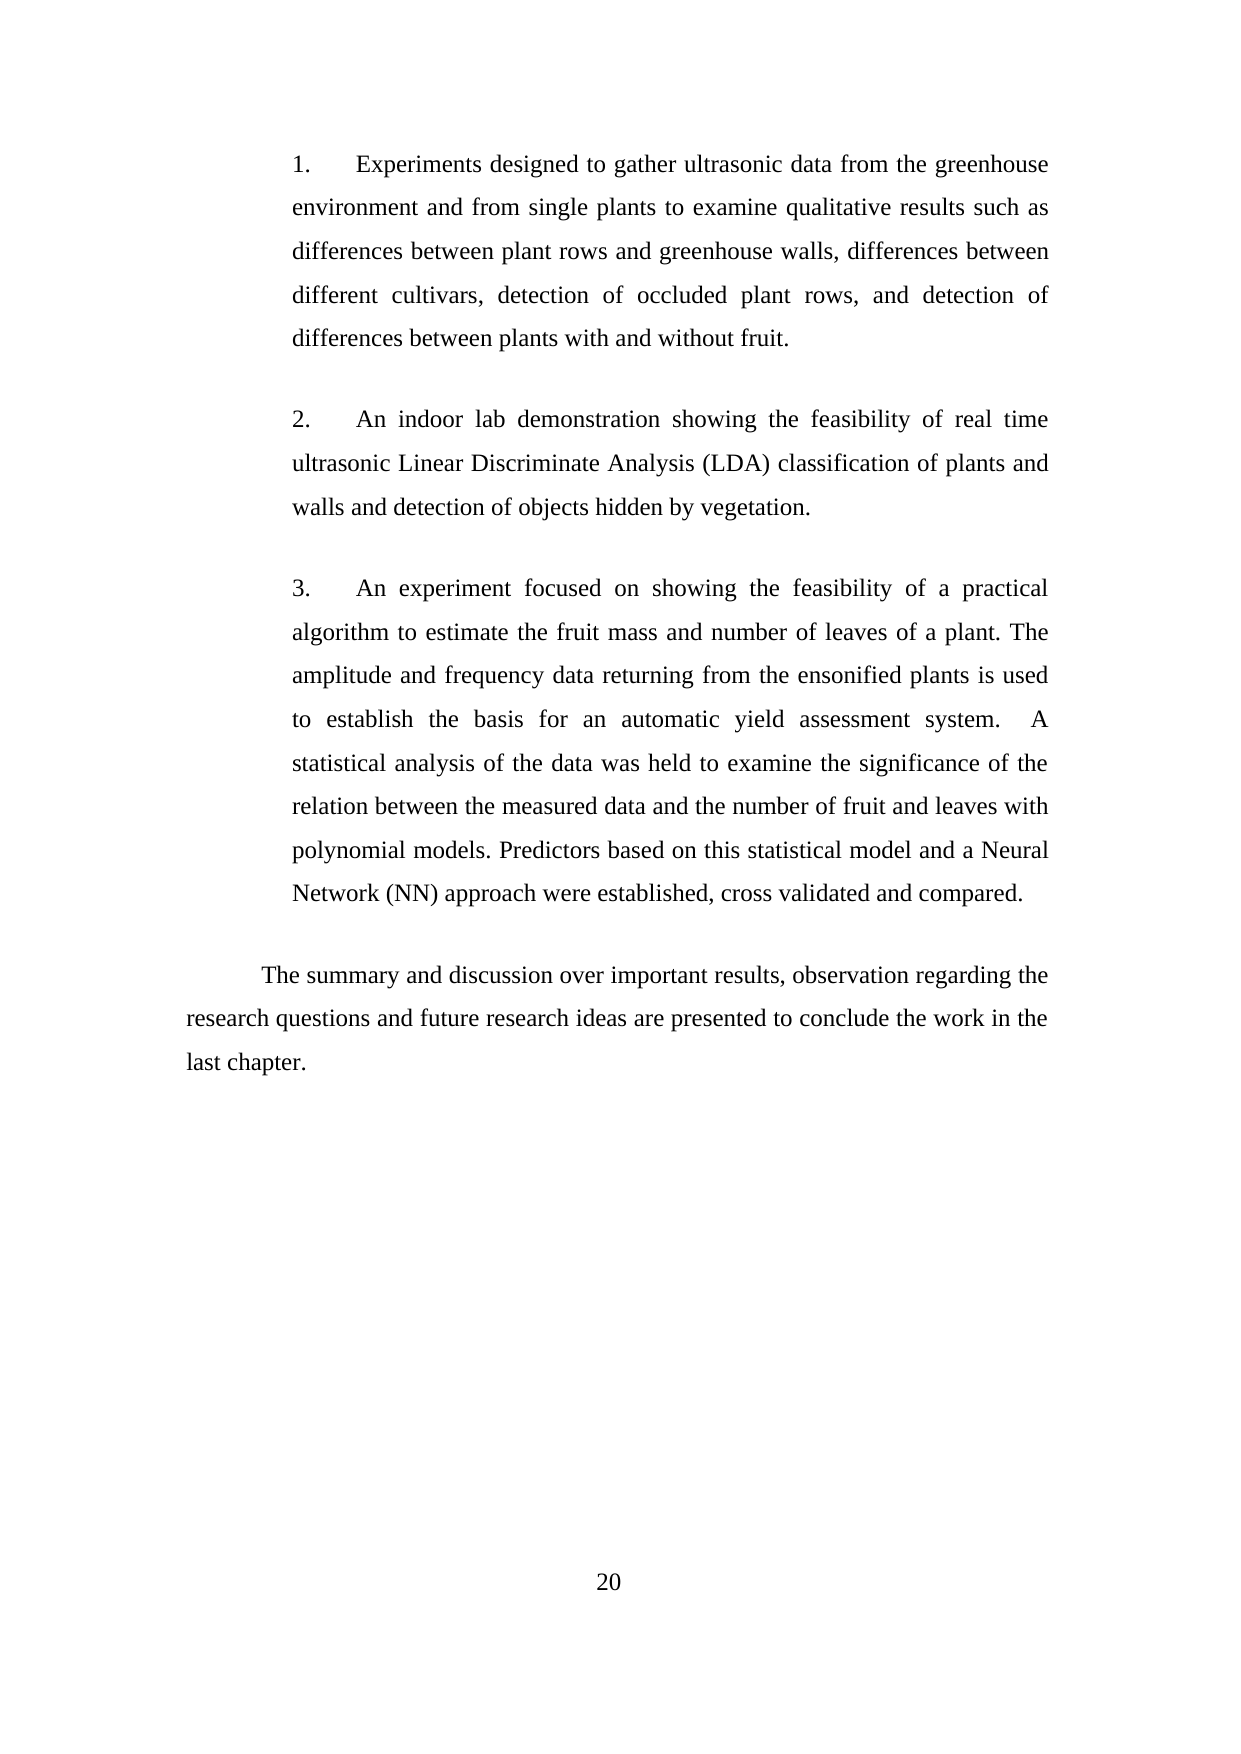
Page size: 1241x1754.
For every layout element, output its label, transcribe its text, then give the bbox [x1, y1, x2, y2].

list An indoor lab demonstration showing the feasibility of real time ultrasonic Linear Discriminate Analysis (LDA) classification of plants and walls and detection of objects hidden by vegetation. [292, 404, 1049, 521]
list Experiments designed to gather ultrasonic data from the greenhouse environment and from single plants to examine qualitative results such as differences between plant rows and greenhouse walls, differences between different cultivars, detection of occluded plant rows, and detection of differences between plants with and without fruit. [292, 149, 1049, 352]
text The summary and discussion over important results, observation regarding the research questions and future research ideas are presented to conclude the work in the last chapter. [186, 960, 1049, 1076]
list An experiment focused on showing the feasibility of a practical algorithm to estimate the fruit mass and number of leaves of a plant. The amplitude and frequency data returning from the ensonified plants is used to establish the basis for an automatic yield assessment system. A statistical analysis of the data was held to examine the significance of the relation between the measured data and the number of fruit and leaves with polynomial models. Predictors based on this statistical model and a Neural Network (NN) approach were established, cross validated and compared. [292, 573, 1049, 907]
